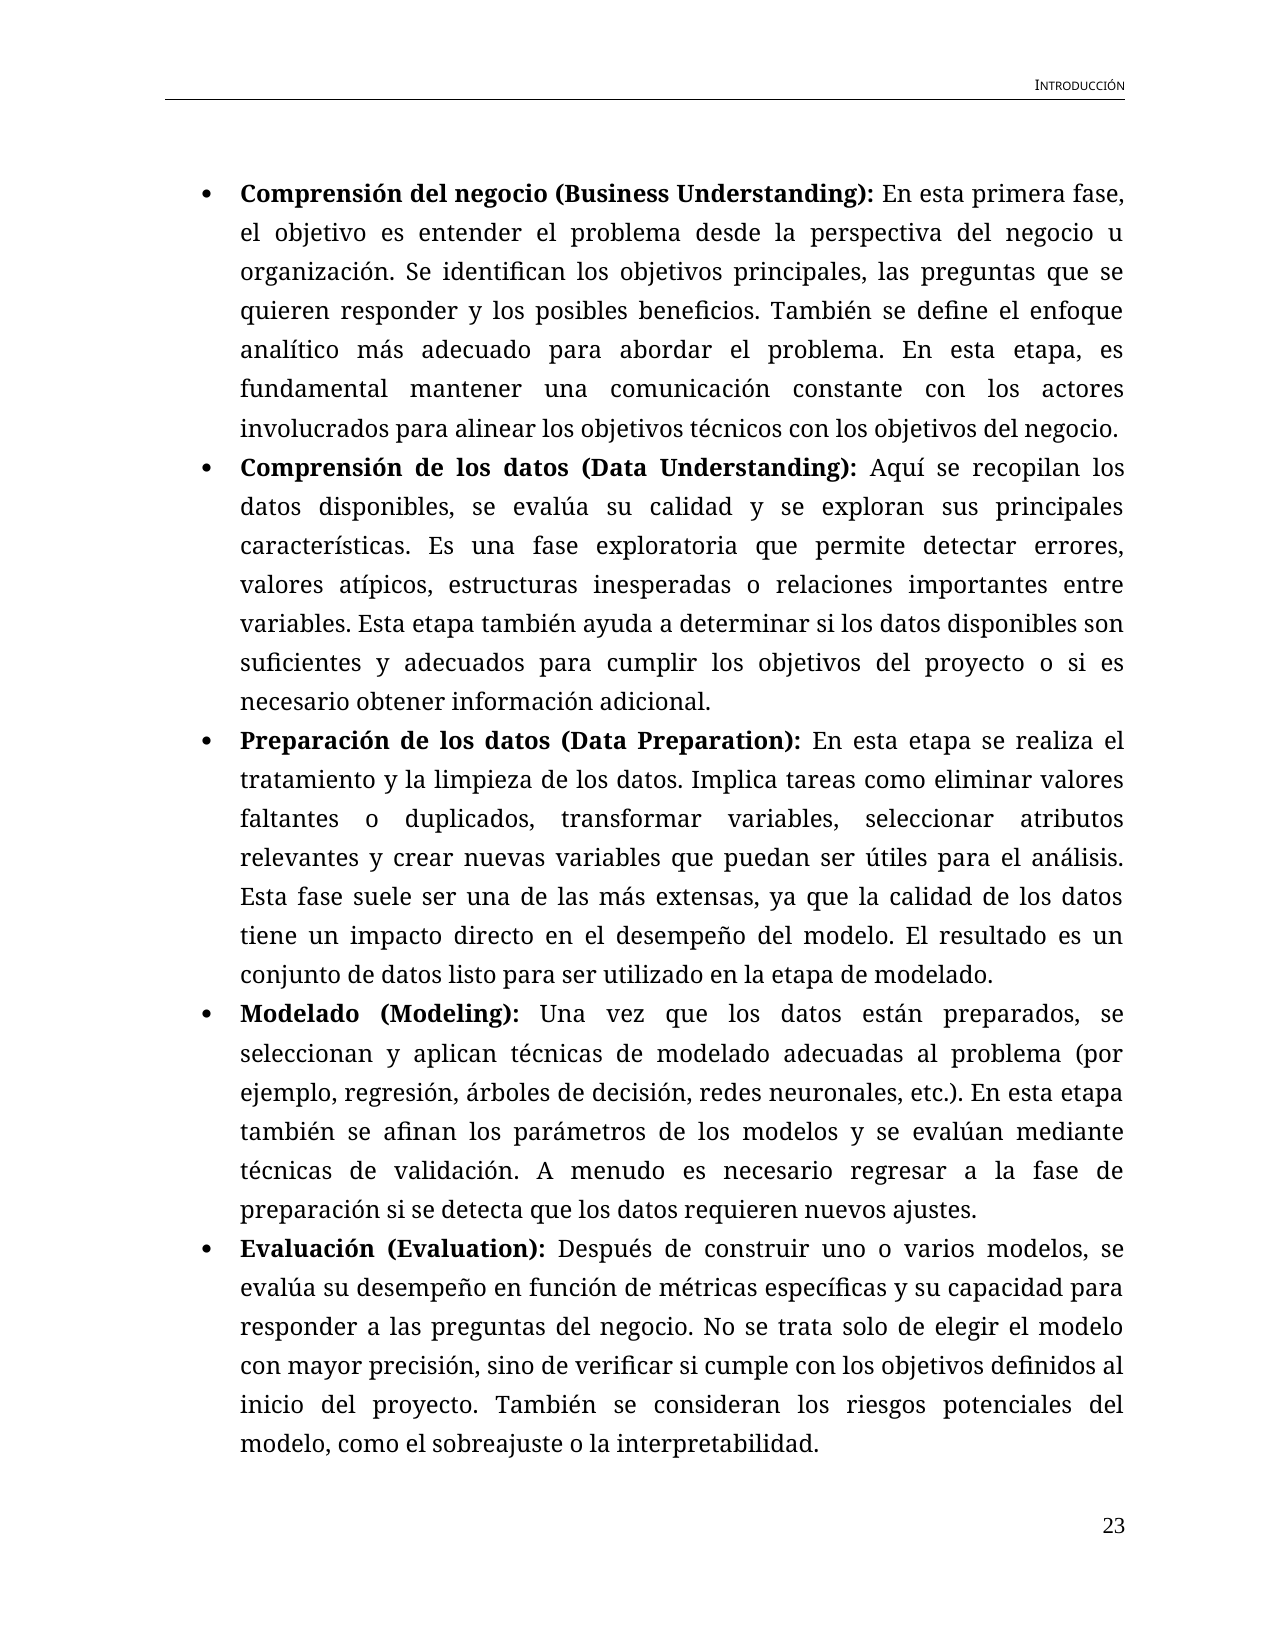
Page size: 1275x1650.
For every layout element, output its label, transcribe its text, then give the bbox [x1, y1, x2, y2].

list Modelado (Modeling): Una vez que los datos están preparados, se seleccionan y aplican técnicas de modelado adecuadas al problema (por ejemplo, regresión, árboles de decisión, redes neuronales, etc.). En esta etapa también se afinan los parámetros de los modelos y se evalúan mediante técnicas de validación. A menudo es necesario regresar a la fase de preparación si se detecta que los datos requieren nuevos ajustes. [202, 997, 1125, 1225]
list Preparación de los datos (Data Preparation): En esta etapa se realiza el tratamiento y la limpieza de los datos. Implica tareas como eliminar valores faltantes o duplicados, transformar variables, seleccionar atributos relevantes y crear nuevas variables que puedan ser útiles para el análisis. Esta fase suele ser una de las más extensas, ya que la calidad de los datos tiene un impacto directo en el desempeño del modelo. El resultado es un conjunto de datos listo para ser utilizado en la etapa de modelado. [202, 724, 1125, 991]
list Comprensión del negocio (Business Understanding): En esta primera fase, el objetivo es entender el problema desde la perspectiva del negocio u organización. Se identifican los objetivos principales, las preguntas que se quieren responder y los posibles beneficios. También se define el enfoque analítico más adecuado para abordar el problema. En esta etapa, es fundamental mantener una comunicación constante con los actores involucrados para alinear los objetivos técnicos con los objetivos del negocio. [202, 177, 1125, 444]
list Evaluación (Evaluation): Después de construir uno o varios modelos, se evalúa su desempeño en función de métricas específicas y su capacidad para responder a las preguntas del negocio. No se trata solo de elegir el modelo con mayor precisión, sino de verificar si cumple con los objetivos definidos al inicio del proyecto. También se consideran los riesgos potenciales del modelo, como el sobreajuste o la interpretabilidad. [202, 1232, 1125, 1459]
list Comprensión de los datos (Data Understanding): Aquí se recopilan los datos disponibles, se evalúa su calidad y se exploran sus principales características. Es una fase exploratoria que permite detectar errores, valores atípicos, estructuras inesperadas o relaciones importantes entre variables. Esta etapa también ayuda a determinar si los datos disponibles son suficientes y adecuados para cumplir los objetivos del proyecto o si es necesario obtener información adicional. [202, 450, 1125, 717]
